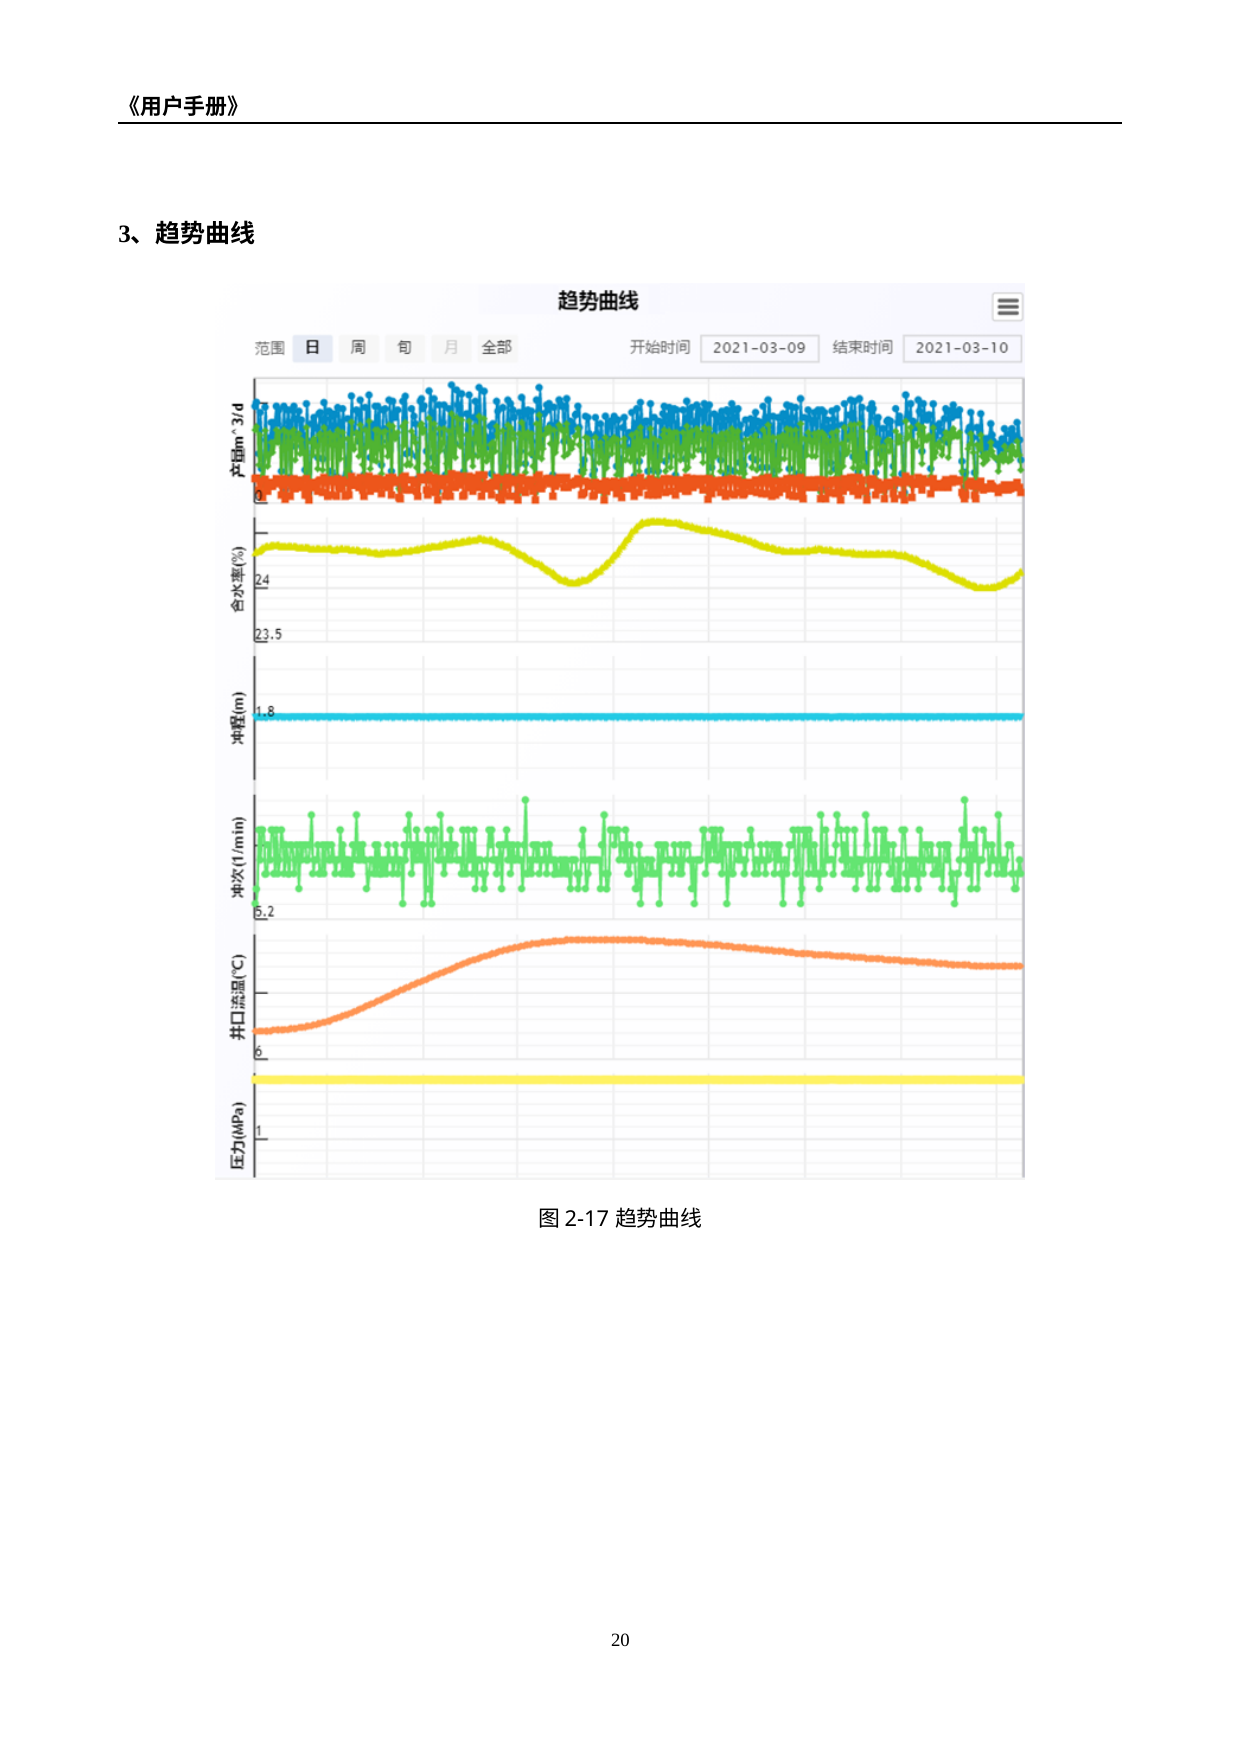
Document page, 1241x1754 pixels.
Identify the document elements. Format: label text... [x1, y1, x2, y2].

text 3、趋势曲线 [118, 197, 1122, 265]
picture [215, 283, 1025, 1180]
text 图2-17 趋势曲线 [118, 1200, 1122, 1234]
